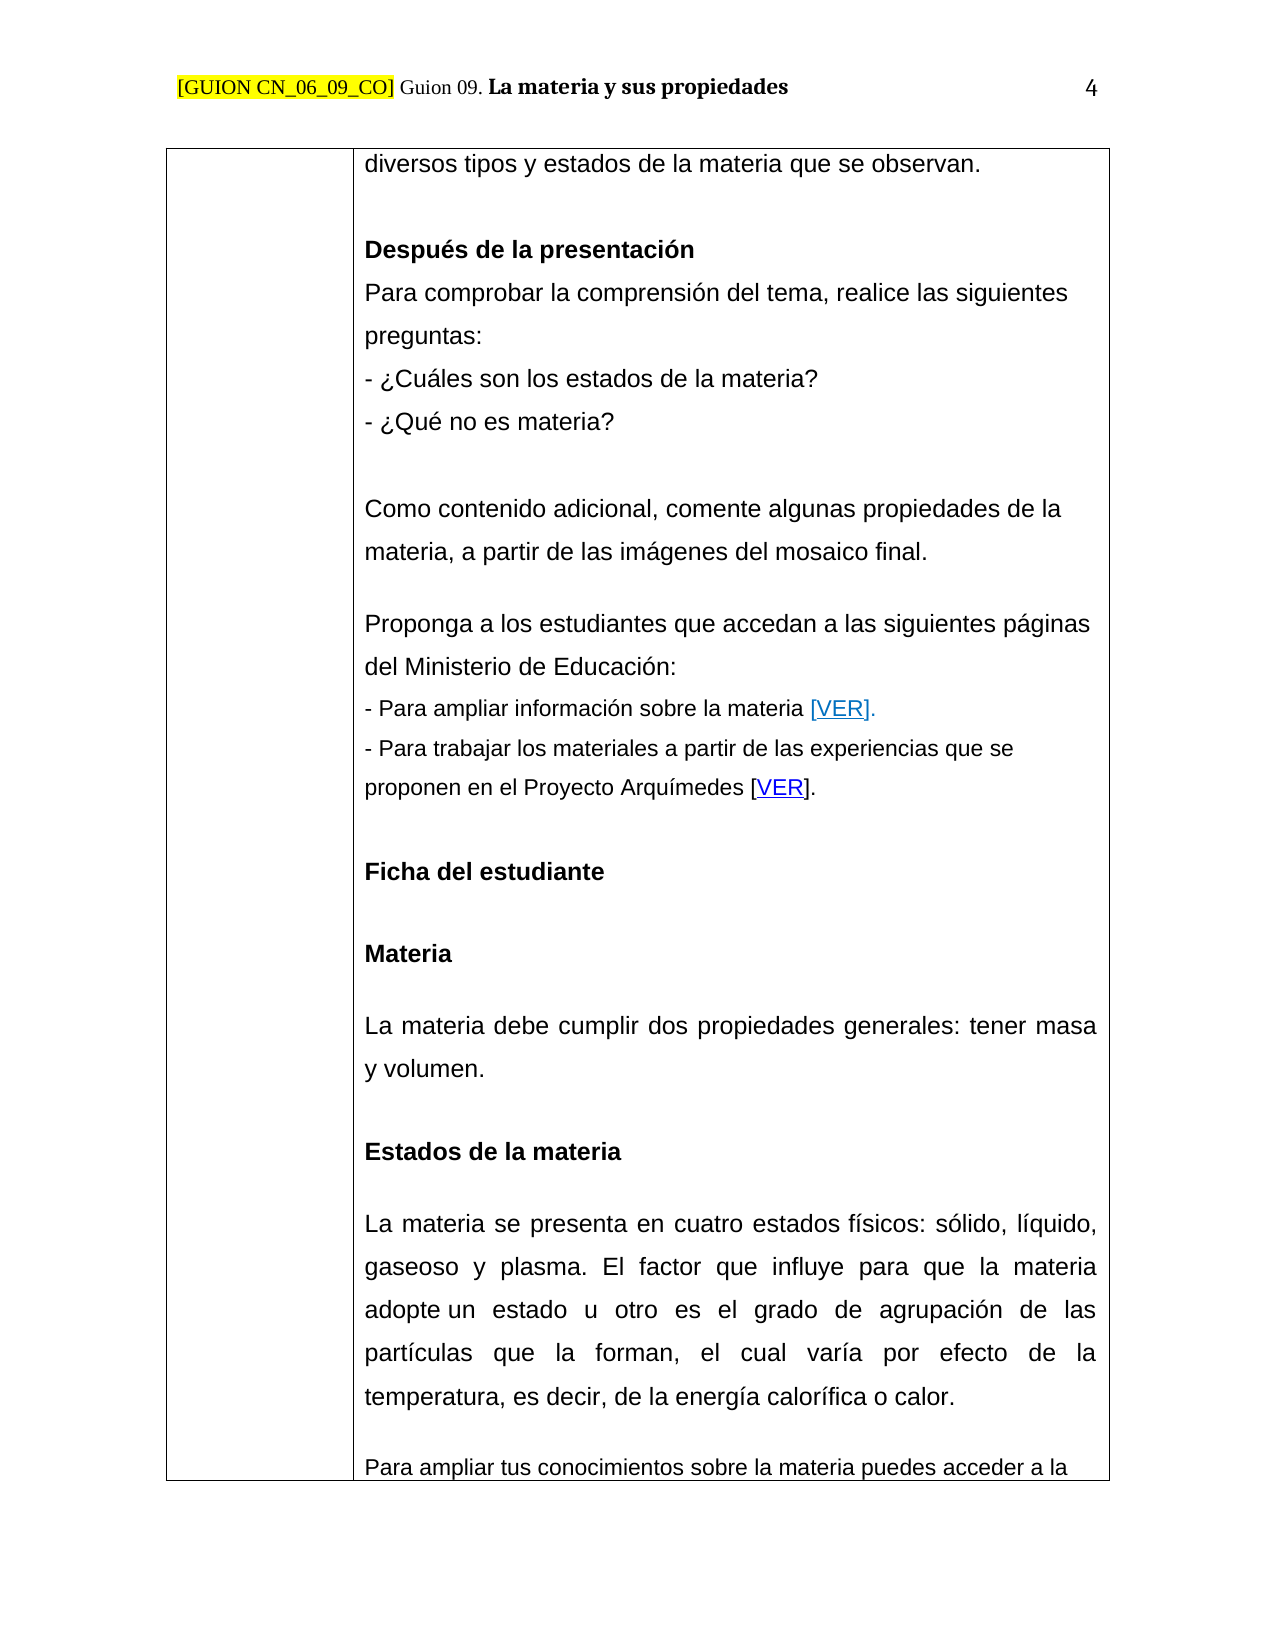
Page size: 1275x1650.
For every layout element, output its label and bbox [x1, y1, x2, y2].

table_cell [354, 149, 1109, 1480]
table_cell [167, 149, 353, 1480]
